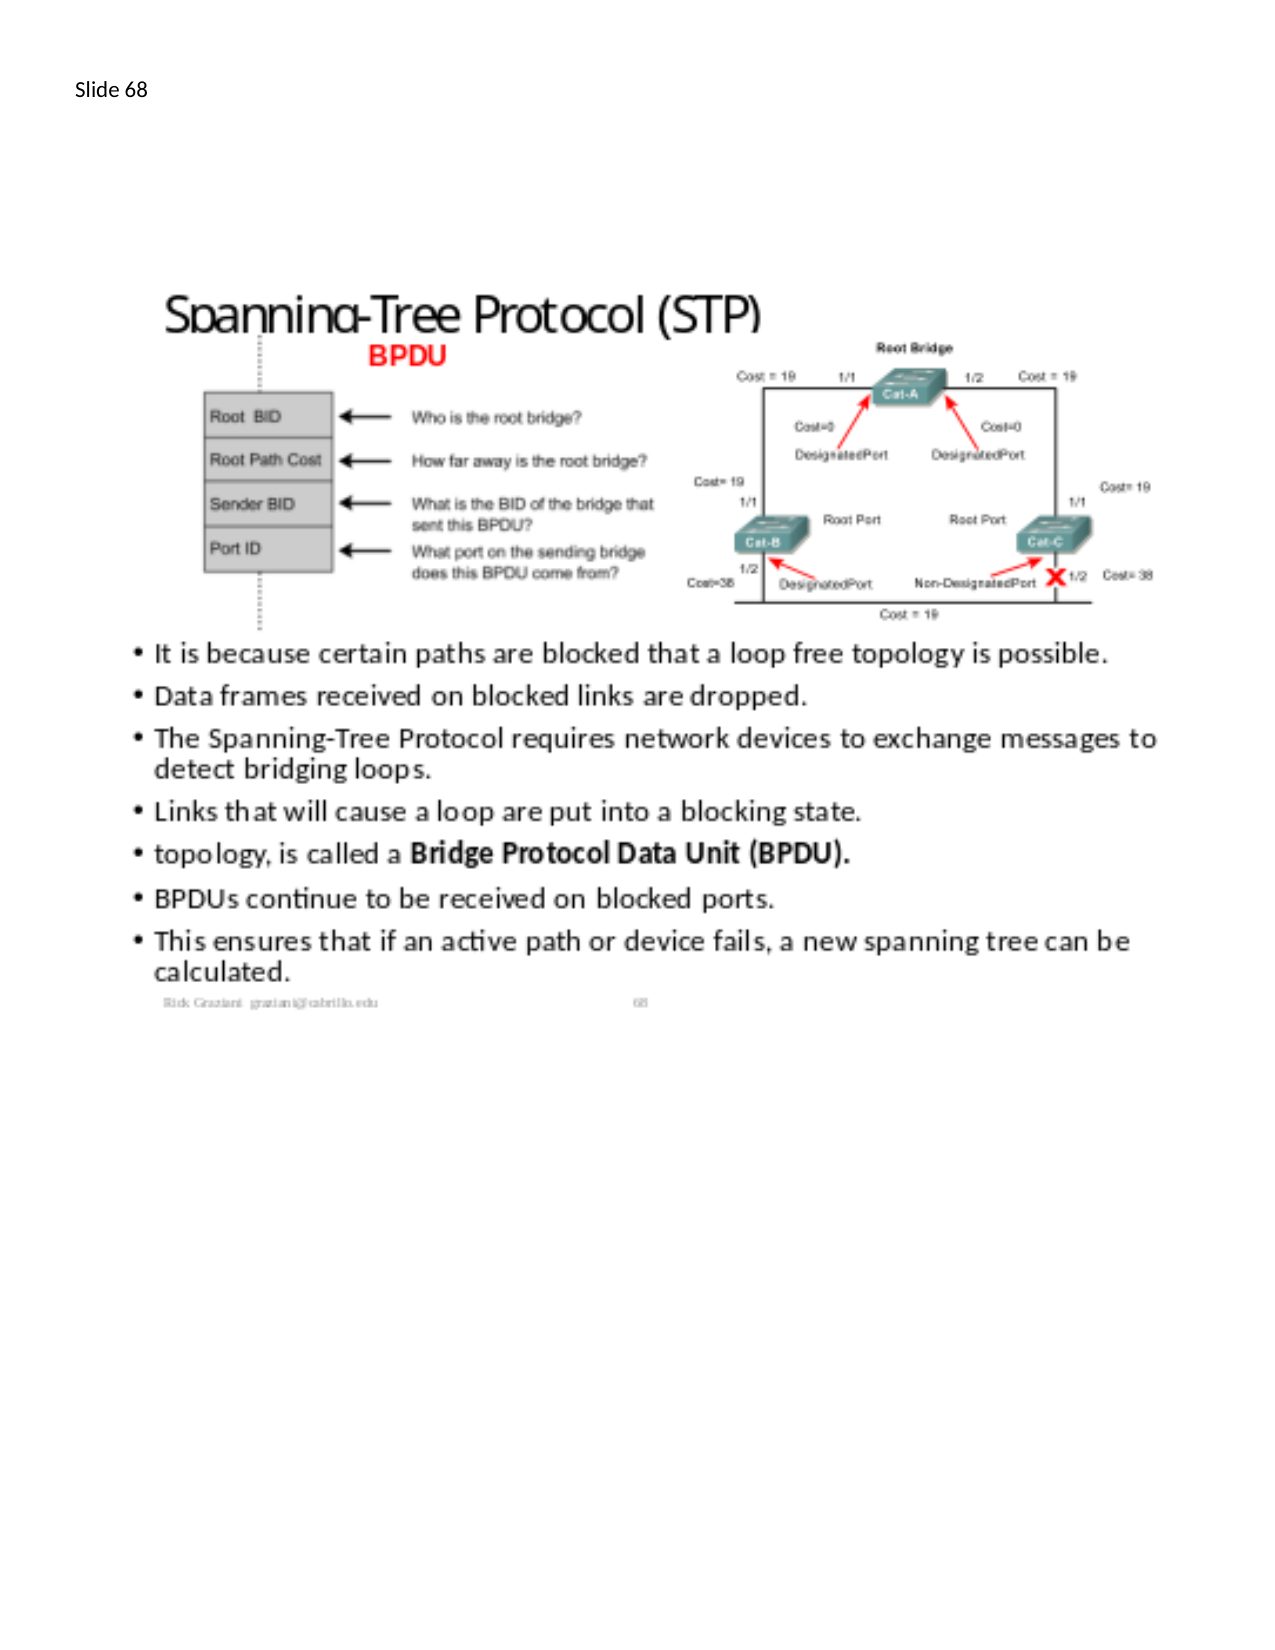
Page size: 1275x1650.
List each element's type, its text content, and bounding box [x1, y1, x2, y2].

text Slide 68 [75, 75, 1200, 103]
